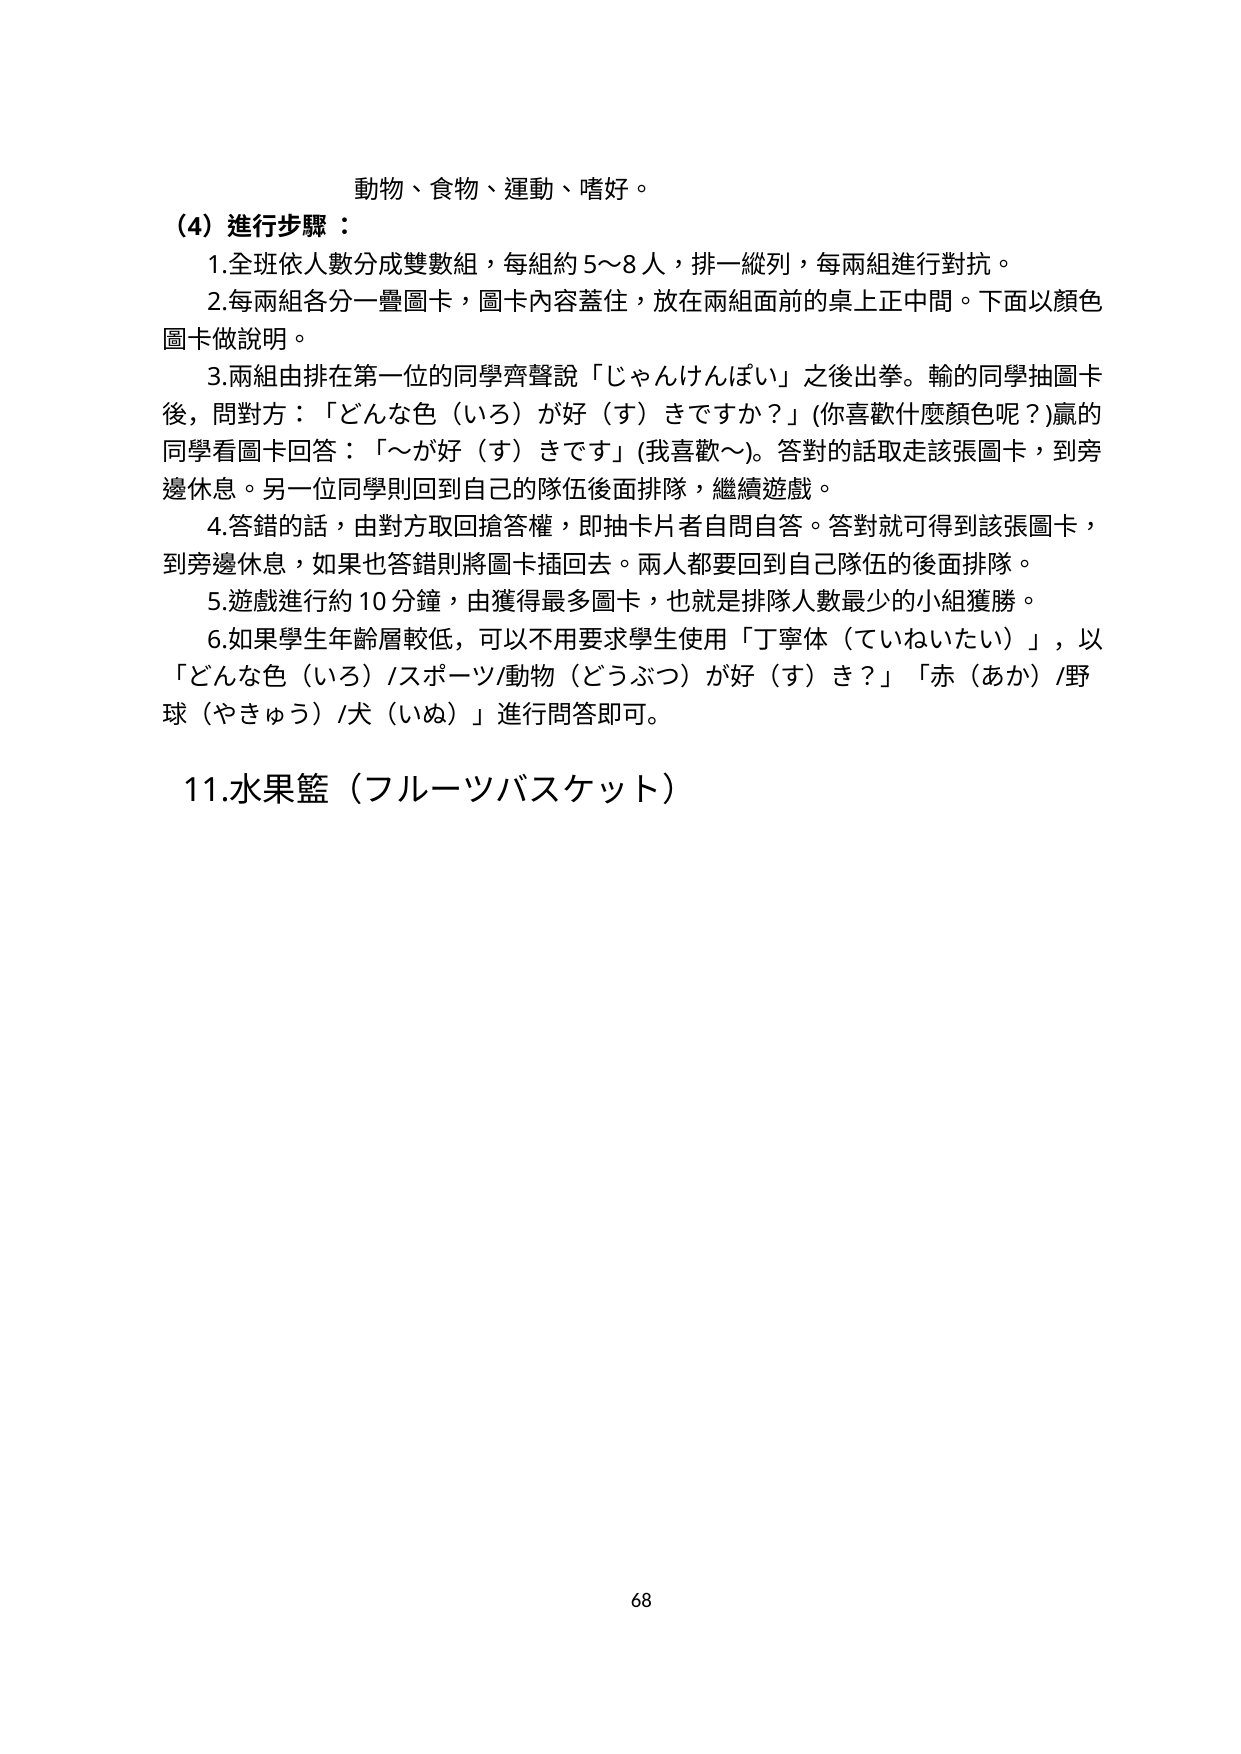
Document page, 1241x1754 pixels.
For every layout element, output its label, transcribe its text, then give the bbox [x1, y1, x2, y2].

text 5.遊戲進行約10分鐘，由獲得最多圖卡，也就是排隊人數最少的小組獲勝。 [162, 581, 1107, 619]
text 1.全班依人數分成雙數組，每組約5～8人，排一縱列，每兩組進行對抗。 [162, 244, 1107, 281]
text 3.兩組由排在第一位的同學齊聲說「じゃんけんぽい」之後出拳。輸的同學抽圖卡後，問對方：「どんな色（いろ）が好（す）きですか？」(你喜歡什麼顏色呢？)贏的同學看圖卡回答：「～が好（す）きです」(我喜歡～)。答對的話取走該張圖卡，到旁邊休息。另一位同學則回到自己的隊伍後面排隊，繼續遊戲。 [162, 356, 1107, 506]
text （4）進行步驟 ： [162, 206, 1107, 244]
text 2.每兩組各分一疊圖卡，圖卡內容蓋住，放在兩組面前的桌上正中間。下面以顏色圖卡做說明。 [162, 281, 1107, 356]
text 4.答錯的話，由對方取回搶答權，即抽卡片者自問自答。答對就可得到該張圖卡，到旁邊休息，如果也答錯則將圖卡插回去。兩人都要回到自己隊伍的後面排隊。 [162, 506, 1107, 581]
text 6.如果學生年齡層較低，可以不用要求學生使用「丁寧体（ていねいたい）」，以「どんな色（いろ）/スポーツ/動物（どうぶつ）が好（す）き？」「赤（あか）/野球（やきゅう）/犬（いぬ）」進行問答即可。 [162, 619, 1107, 731]
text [162, 169, 1107, 206]
subtitle 11.水果籃（フルーツバスケット） [162, 750, 1107, 825]
